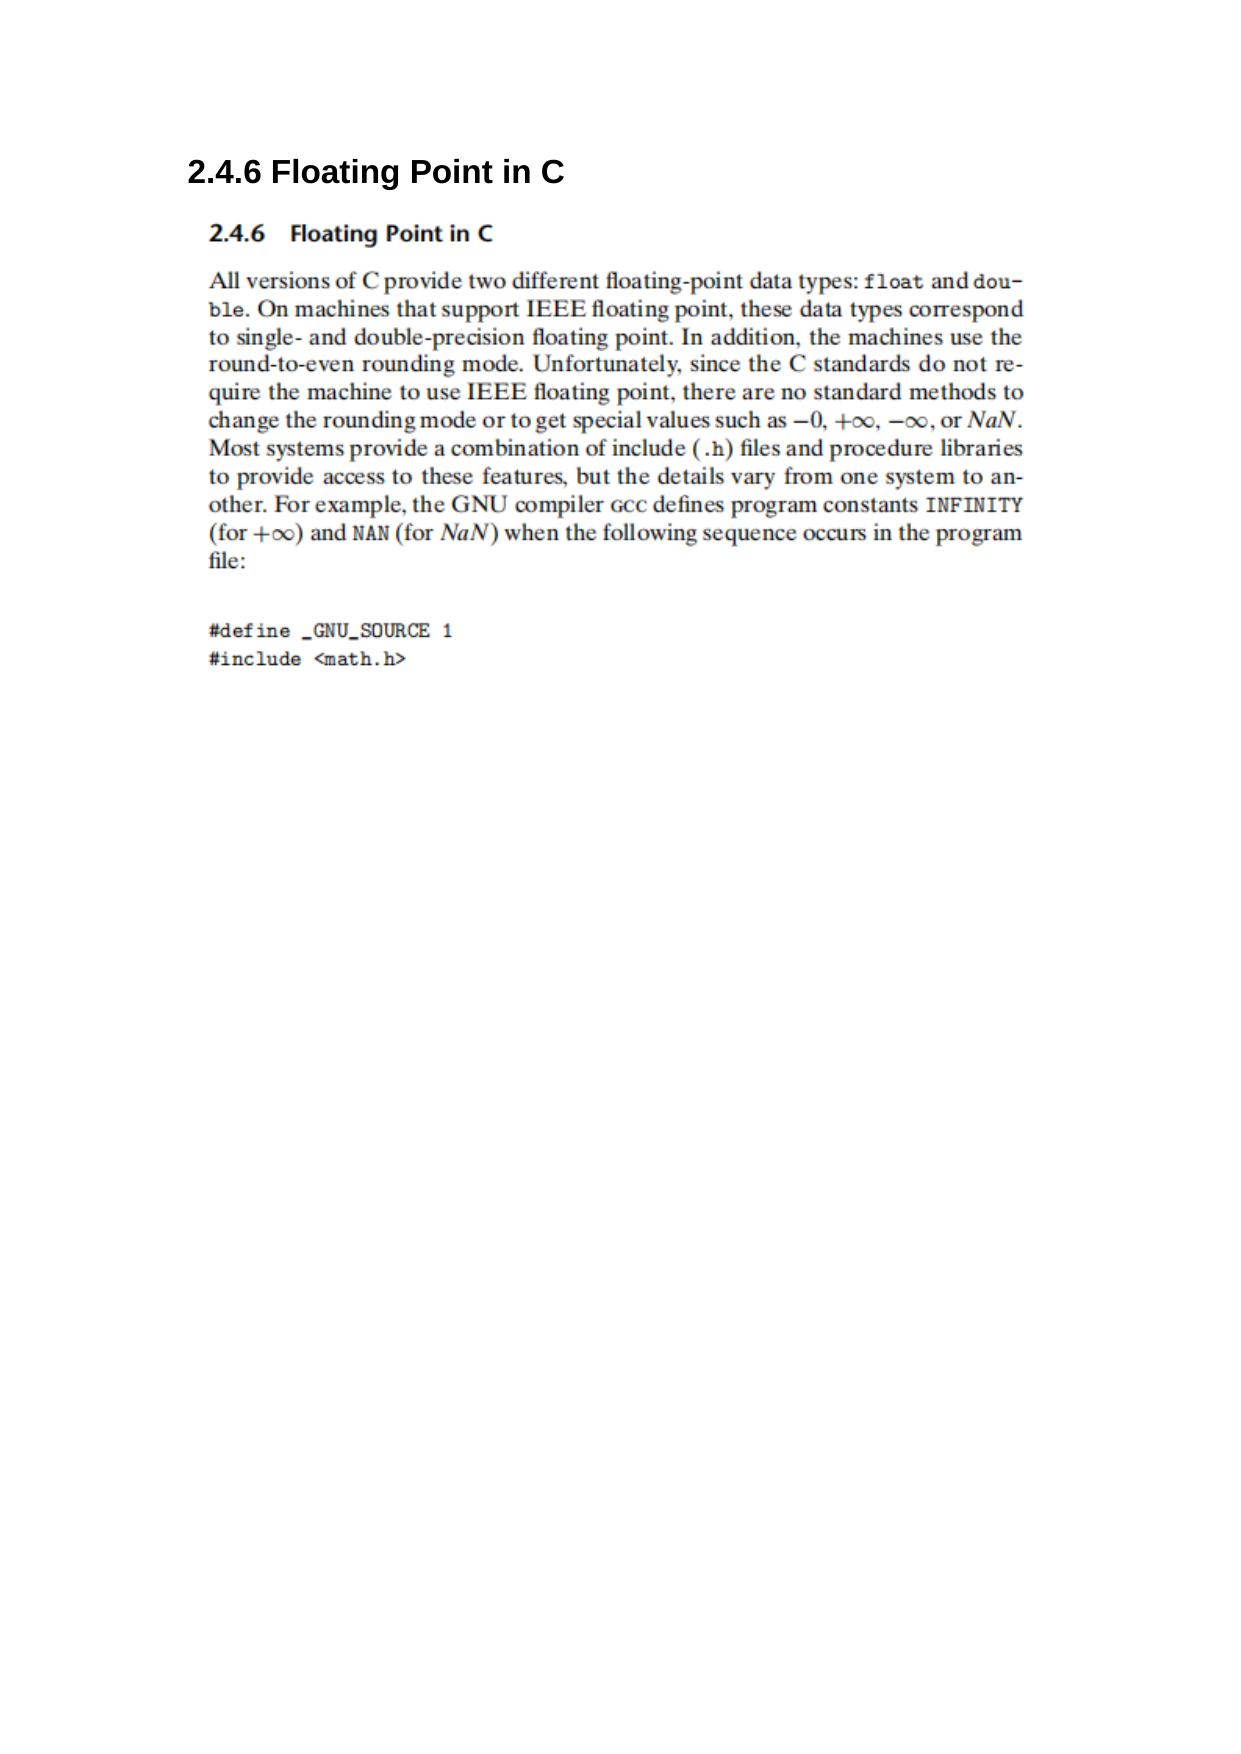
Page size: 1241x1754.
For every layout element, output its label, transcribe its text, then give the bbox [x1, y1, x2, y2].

picture [187, 212, 1072, 689]
subtitle 2.4.6 Floating Point in C [187, 151, 1053, 192]
